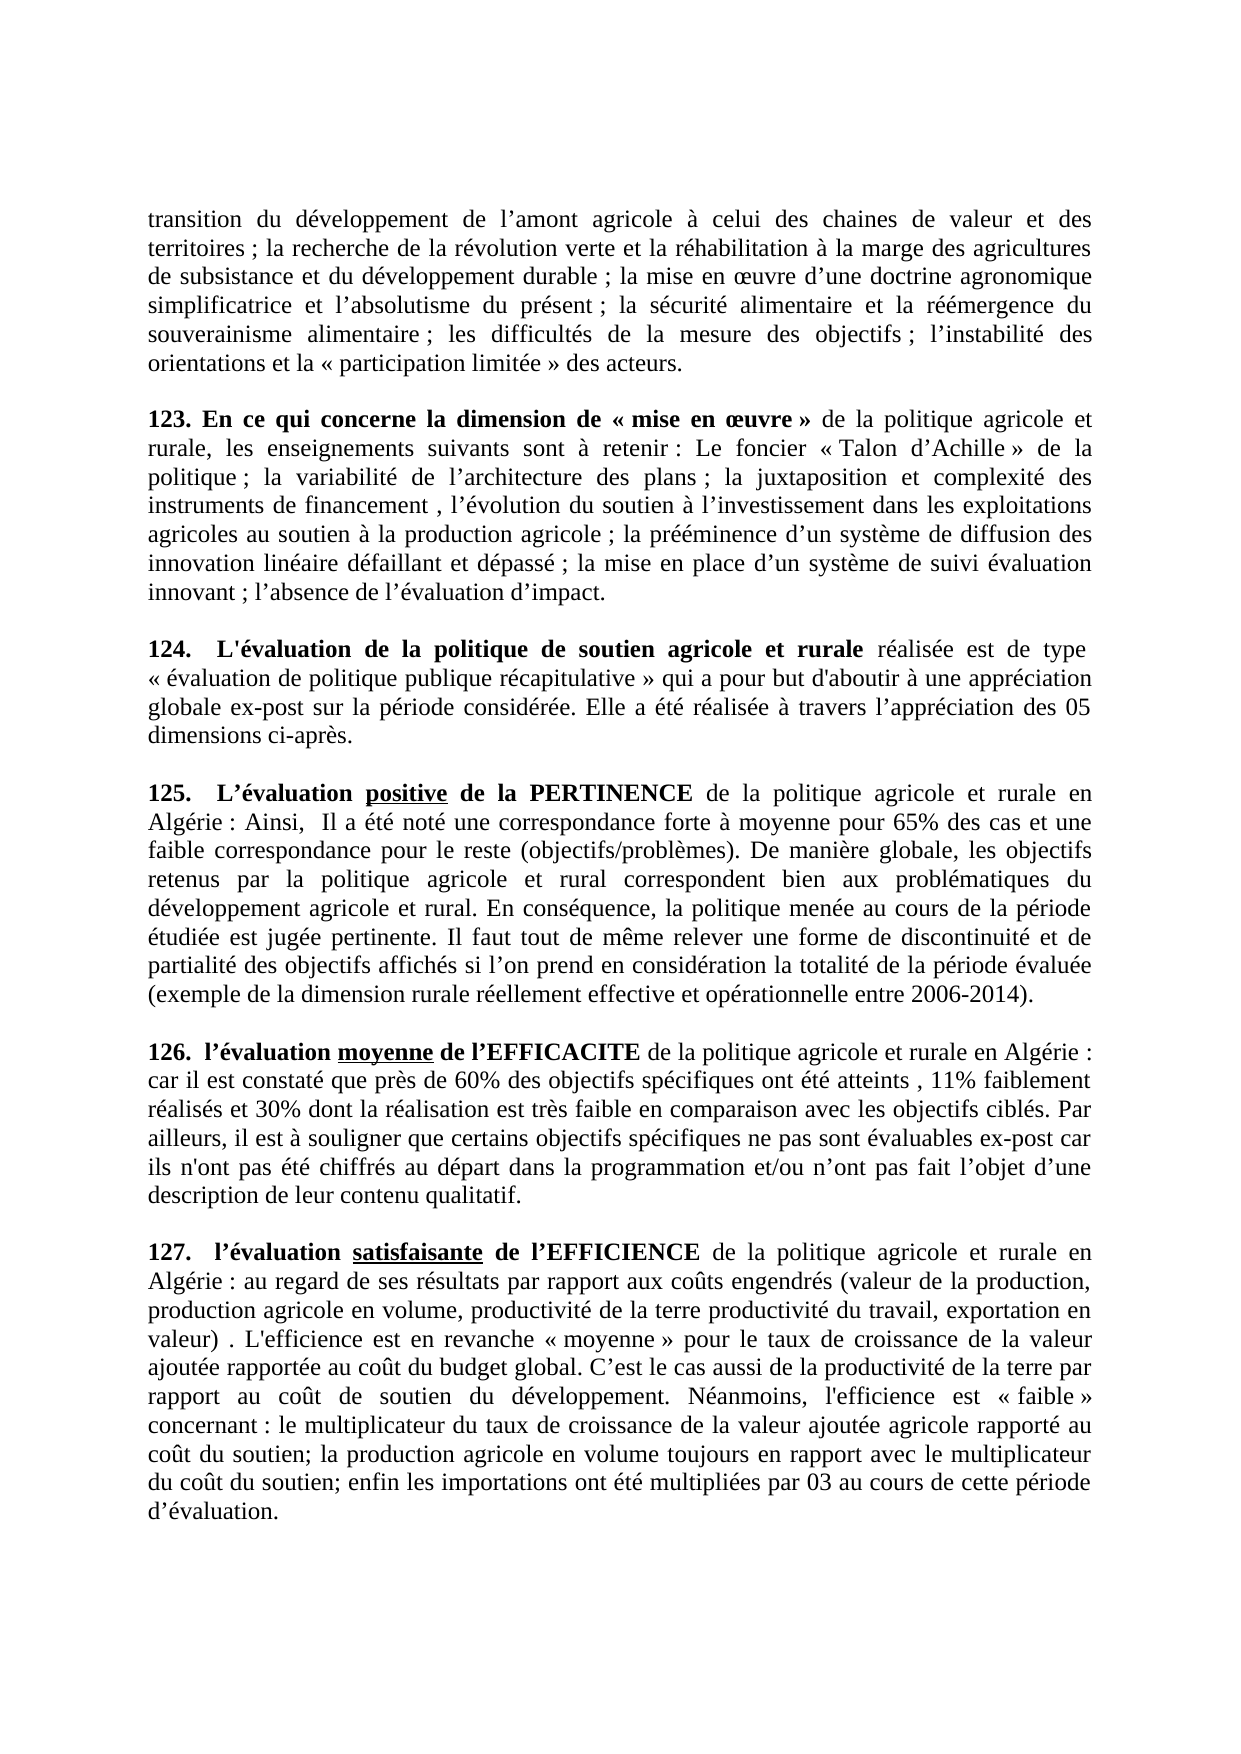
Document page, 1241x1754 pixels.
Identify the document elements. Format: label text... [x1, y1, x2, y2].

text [148, 204, 1093, 376]
text 124. L'évaluation de la politique de soutien agricole et rurale réalisée est de type « évaluation de politique publique récapitulative » qui a pour but d'aboutir à une appréciation globale ex-post sur la période considérée. Elle a été réalisée à travers l’appréciation des 05 dimensions ci-après. [148, 634, 1093, 749]
text 125. L’évaluation positive de la PERTINENCE de la politique agricole et rurale en Algérie : Ainsi, Il a été noté une correspondance forte à moyenne pour 65% des cas et une faible correspondance pour le reste (objectifs/problèmes). De manière globale, les objectifs retenus par la politique agricole et rural correspondent bien aux problématiques du développement agricole et rural. En conséquence, la politique menée au cours de la période étudiée est jugée pertinente. Il faut tout de même relever une forme de discontinuité et de partialité des objectifs affichés si l’on prend en considération la totalité de la période évaluée (exemple de la dimension rurale réellement effective et opérationnelle entre 2006-2014). [148, 778, 1093, 1008]
text 126. l’évaluation moyenne de l’EFFICACITE de la politique agricole et rurale en Algérie : car il est constaté que près de 60% des objectifs spécifiques ont été atteints , 11% faiblement réalisés et 30% dont la réalisation est très faible en comparaison avec les objectifs ciblés. Par ailleurs, il est à souligner que certains objectifs spécifiques ne pas sont évaluables ex-post car ils n'ont pas été chiffrés au départ dans la programmation et/ou n’ont pas fait l’objet d’une description de leur contenu qualitatif. [148, 1037, 1093, 1209]
text 123. En ce qui concerne la dimension de « mise en œuvre » de la politique agricole et rurale, les enseignements suivants sont à retenir : Le foncier « Talon d’Achille » de la politique ; la variabilité de l’architecture des plans ; la juxtaposition et complexité des instruments de financement , l’évolution du soutien à l’investissement dans les exploitations agricoles au soutien à la production agricole ; la prééminence d’un système de diffusion des innovation linéaire défaillant et dépassé ; la mise en place d’un système de suivi évaluation innovant ; l’absence de l’évaluation d’impact. [148, 404, 1093, 606]
text 127. l’évaluation satisfaisante de l’EFFICIENCE de la politique agricole et rurale en Algérie : au regard de ses résultats par rapport aux coûts engendrés (valeur de la production, production agricole en volume, productivité de la terre productivité du travail, exportation en valeur) . L'efficience est en revanche « moyenne » pour le taux de croissance de la valeur ajoutée rapportée au coût du budget global. C’est le cas aussi de la productivité de la terre par rapport au coût de soutien du développement. Néanmoins, l'efficience est « faible » concernant : le multiplicateur du taux de croissance de la valeur ajoutée agricole rapporté au coût du soutien; la production agricole en volume toujours en rapport avec le multiplicateur du coût du soutien; enfin les importations ont été multipliées par 03 au cours de cette période d’évaluation. [148, 1237, 1093, 1525]
